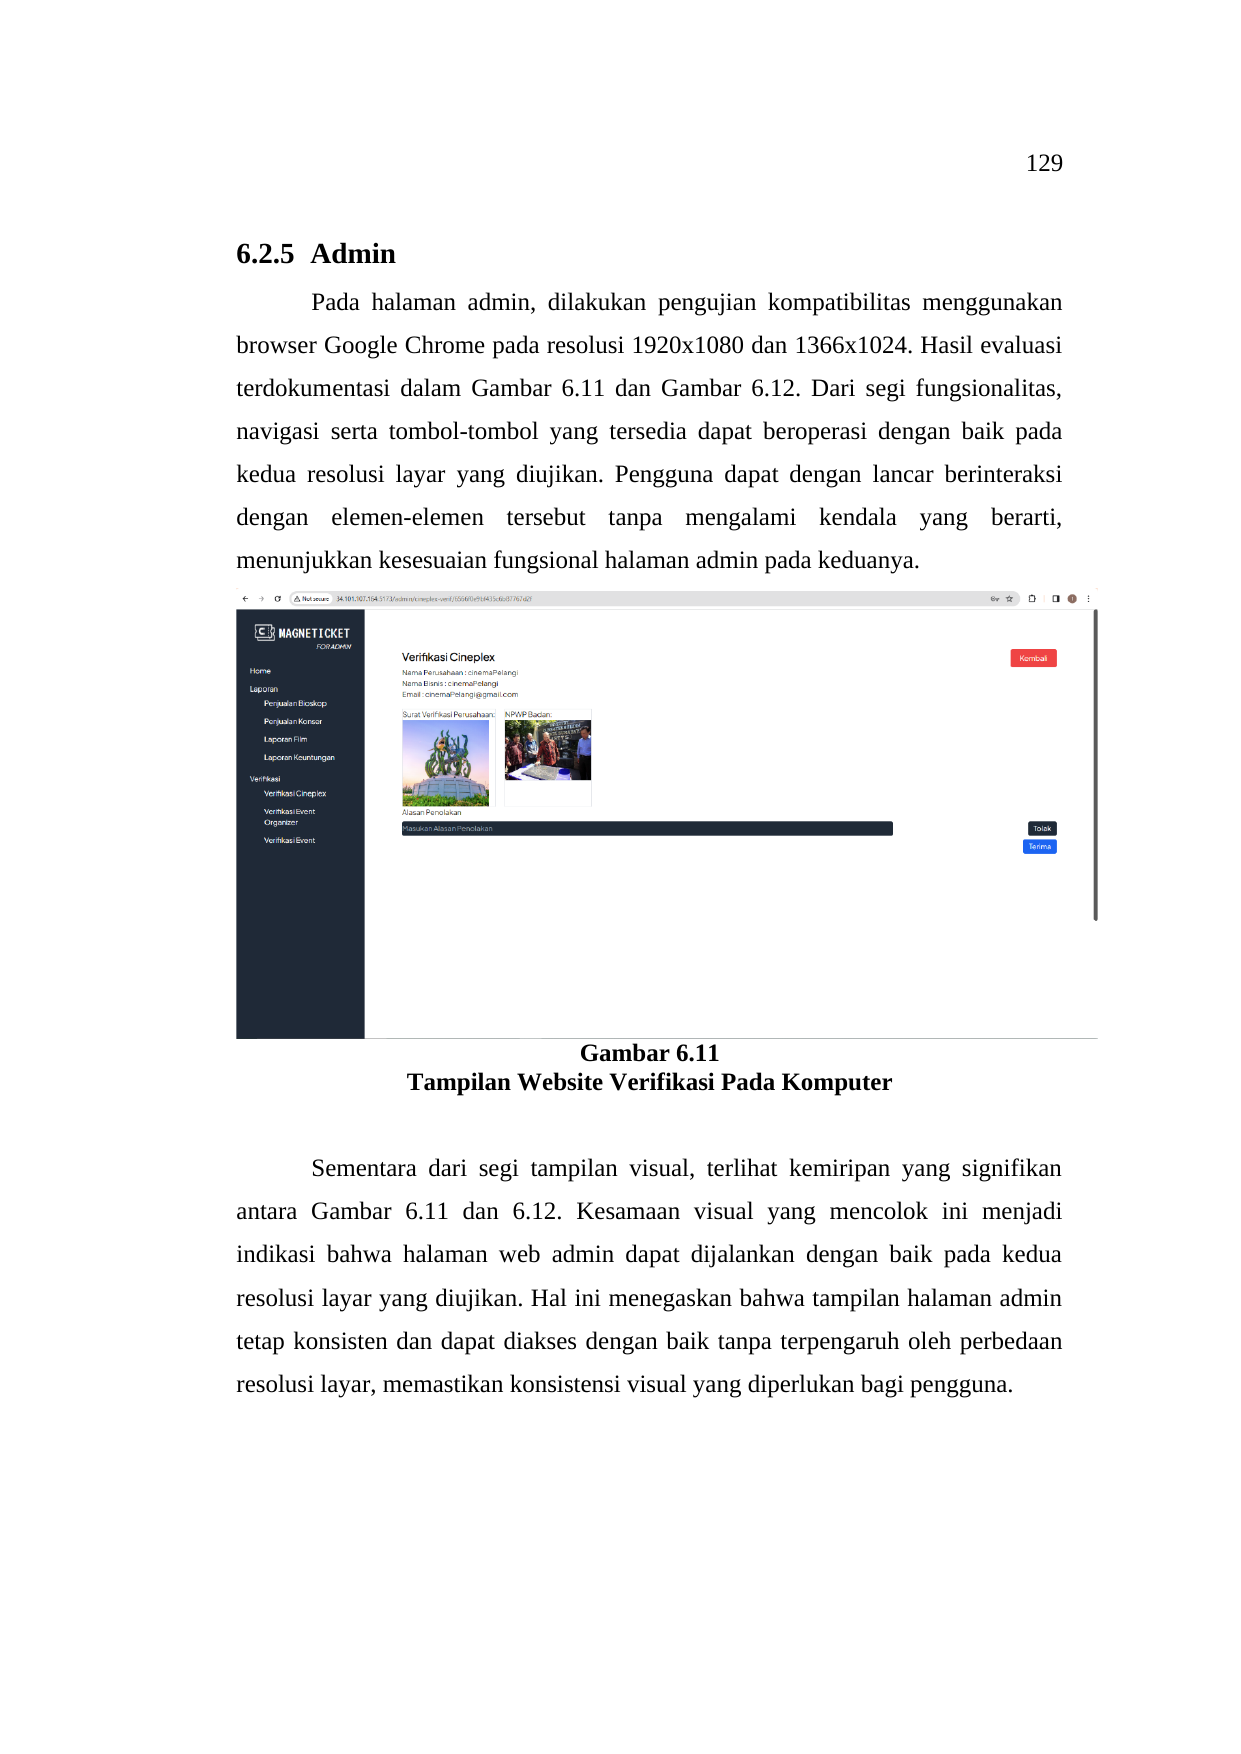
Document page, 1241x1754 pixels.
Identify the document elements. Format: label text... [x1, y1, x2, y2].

text 6.2.5 Admin [236, 236, 1063, 270]
picture [236, 588, 1098, 1039]
text Tampilan Website Verifikasi Pada Komputer [236, 1067, 1063, 1096]
text Pada halaman admin, dilakukan pengujian kompatibilitas menggunakan browser Google Chrome pada resolusi 1920x1080 dan 1366x1024. Hasil evaluasi terdokumentasi dalam Gambar 6.11 dan Gambar 6.12. Dari segi fungsionalitas, navigasi serta tombol-tombol yang tersedia dapat beroperasi dengan baik pada kedua resolusi layar yang diujikan. Pengguna dapat dengan lancar berinteraksi dengan elemen-elemen tersebut tanpa mengalami kendala yang berarti, menunjukkan kesesuaian fungsional halaman admin pada keduanya. [236, 287, 1063, 574]
text Gambar 6.11 [236, 1039, 1063, 1067]
text Sementara dari segi tampilan visual, terlihat kemiripan yang signifikan antara Gambar 6.11 dan 6.12. Kesamaan visual yang mencolok ini menjadi indikasi bahwa halaman web admin dapat dijalankan dengan baik pada kedua resolusi layar yang diujikan. Hal ini menegaskan bahwa tampilan halaman admin tetap konsisten dan dapat diakses dengan baik tanpa terpengaruh oleh perbedaan resolusi layar, memastikan konsistensi visual yang diperlukan bagi pengguna. [236, 1153, 1063, 1398]
